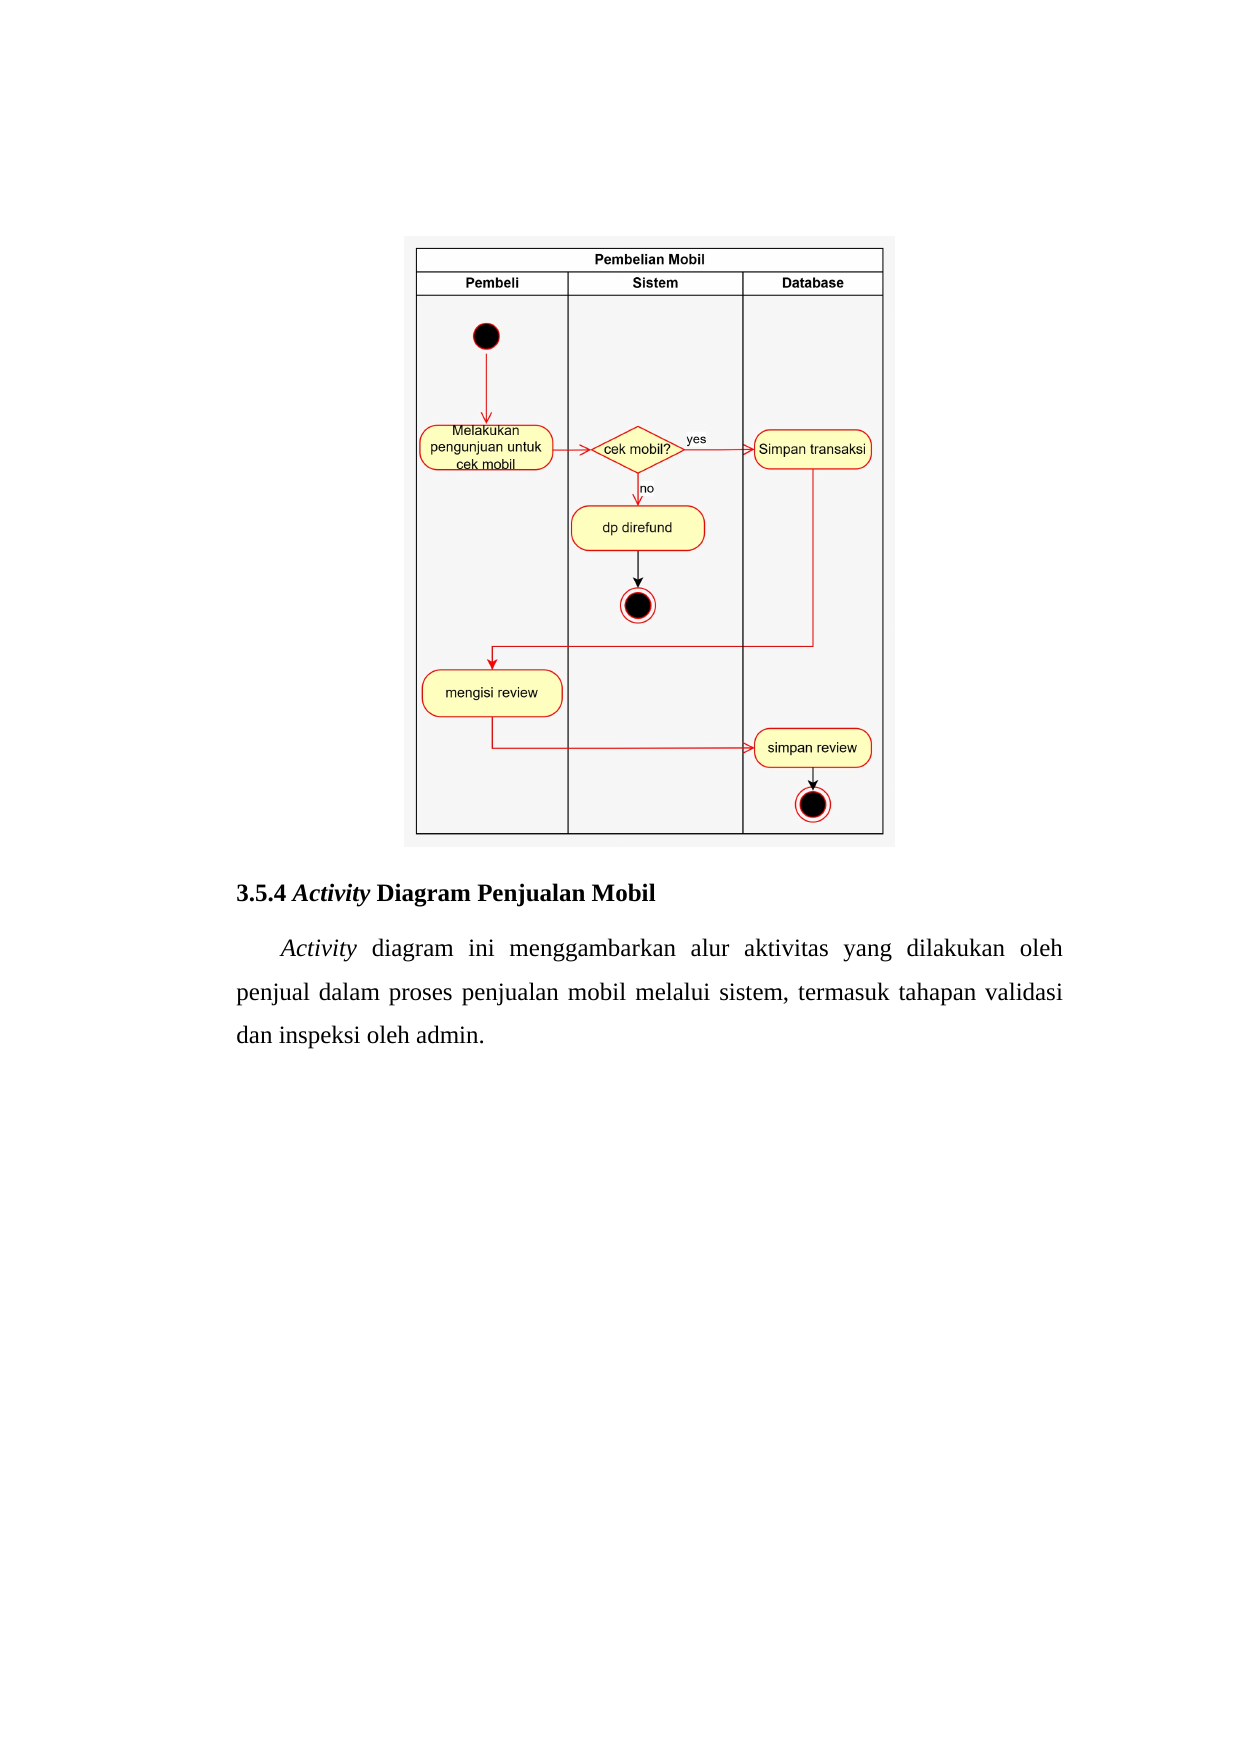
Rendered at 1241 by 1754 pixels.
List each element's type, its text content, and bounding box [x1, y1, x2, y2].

picture [404, 236, 895, 847]
text Activity diagram ini menggambarkan alur aktivitas yang dilakukan oleh penjual dalam proses penjualan mobil melalui sistem, termasuk tahapan validasi dan inspeksi oleh admin. [236, 933, 1063, 1048]
subtitle 3.5.4 Activity Diagram Penjualan Mobil [236, 878, 1063, 907]
